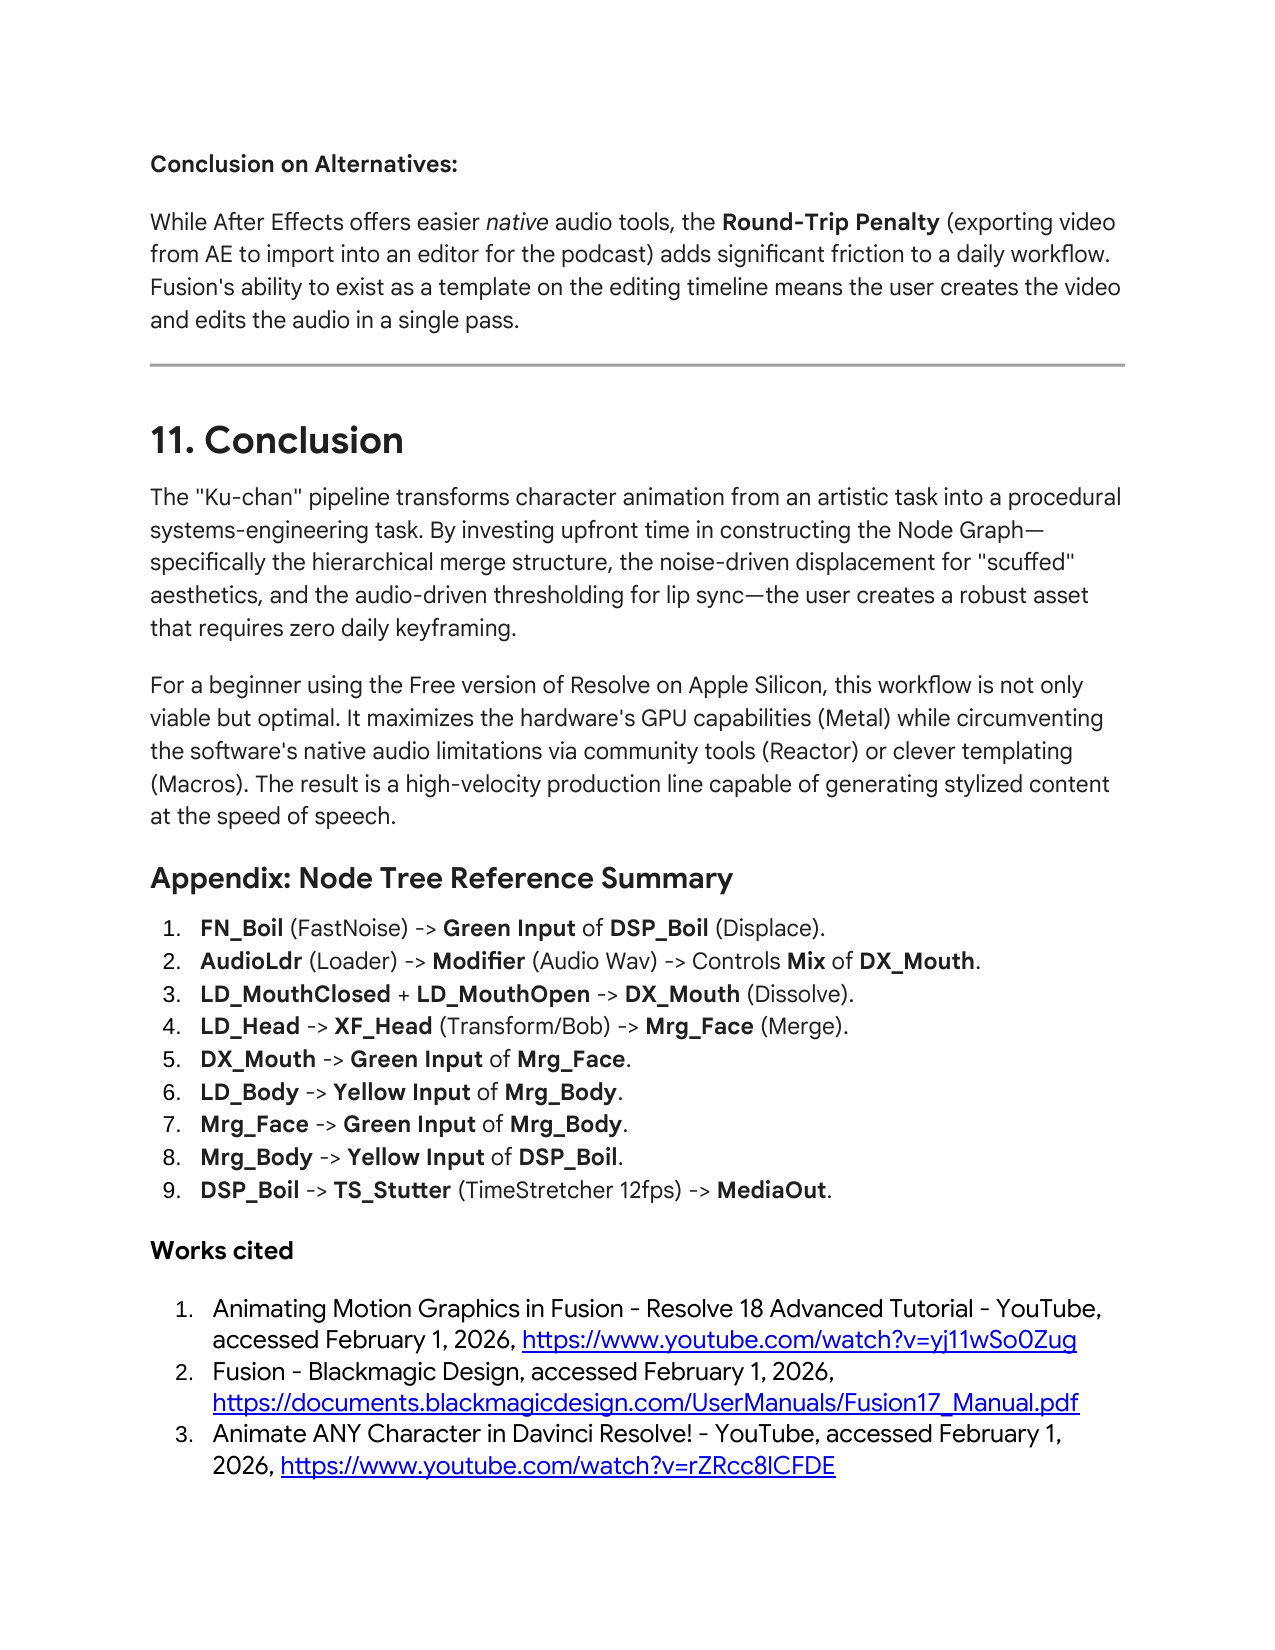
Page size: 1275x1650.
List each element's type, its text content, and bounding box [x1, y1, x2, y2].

list DX_Mouth -> Green Input of Mrg_Face. [162, 1045, 1125, 1074]
list AudioLdr (Loader) -> Modifier (Audio Wav) -> Controls Mix of DX_Mouth. [162, 947, 1125, 976]
subtitle Works cited [150, 1235, 1125, 1267]
list LD_Head -> XF_Head (Transform/Bob) -> Mrg_Face (Merge). [162, 1012, 1125, 1041]
subtitle 11. Conclusion [150, 367, 1125, 464]
text For a beginner using the Free version of Resolve on Apple Silicon, this workflow is not only viable but optimal. It maximizes the hardware's GPU capabilities (Metal) while circumventing the software's native audio limitations via community tools (Reactor) or clever templating (Macros). The result is a high-velocity production line capable of generating stylized content at the speed of speech. [150, 672, 1125, 831]
list FN_Boil (FastNoise) -> Green Input of DSP_Boil (Displace). [162, 914, 1125, 943]
list Mrg_Face -> Green Input of Mrg_Body. [162, 1111, 1125, 1139]
list LD_MouthClosed + LD_MouthOpen -> DX_Mouth (Dissolve). [162, 980, 1125, 1008]
list Animating Motion Graphics in Fusion - Resolve 18 Advanced Tutorial - YouTube, accessed February 1, 2026, https://www.youtube.com/watch?v=yj11wSo0Zug [175, 1293, 1125, 1356]
text While After Effects offers easier native audio tools, the Round-Trip Penalty (exporting video from AE to import into an editor for the podcast) adds significant friction to a daily workflow. Fusion's ability to exist as a template on the editing timeline means the user creates the video and edits the audio in a single pass. [150, 208, 1125, 334]
text Conclusion on Alternatives: [150, 150, 1125, 179]
list LD_Body -> Yellow Input of Mrg_Body. [162, 1078, 1125, 1107]
list Mrg_Body -> Yellow Input of DSP_Boil. [162, 1143, 1125, 1172]
text The "Ku-chan" pipeline transforms character animation from an artistic task into a procedural systems-engineering task. By investing upfront time in constructing the Node Graph—specifically the hierarchical merge structure, the noise-driven displacement for "scuffed" aesthetics, and the audio-driven thresholding for lip sync—the user creates a robust asset that requires zero daily keyframing. [150, 483, 1125, 643]
subtitle Appendix: Node Tree Reference Summary [150, 860, 1125, 897]
list Fusion - Blackmagic Design, accessed February 1, 2026, https://documents.blackmagicdesign.com/UserManuals/Fusion17_Manual.pdf [175, 1356, 1125, 1419]
list DSP_Boil -> TS_Stutter (TimeStretcher 12fps) -> MediaOut. [162, 1176, 1125, 1205]
list Animate ANY Character in Davinci Resolve! - YouTube, accessed February 1, 2026, https://www.youtube.com/watch?v=rZRcc8lCFDE [175, 1419, 1125, 1481]
